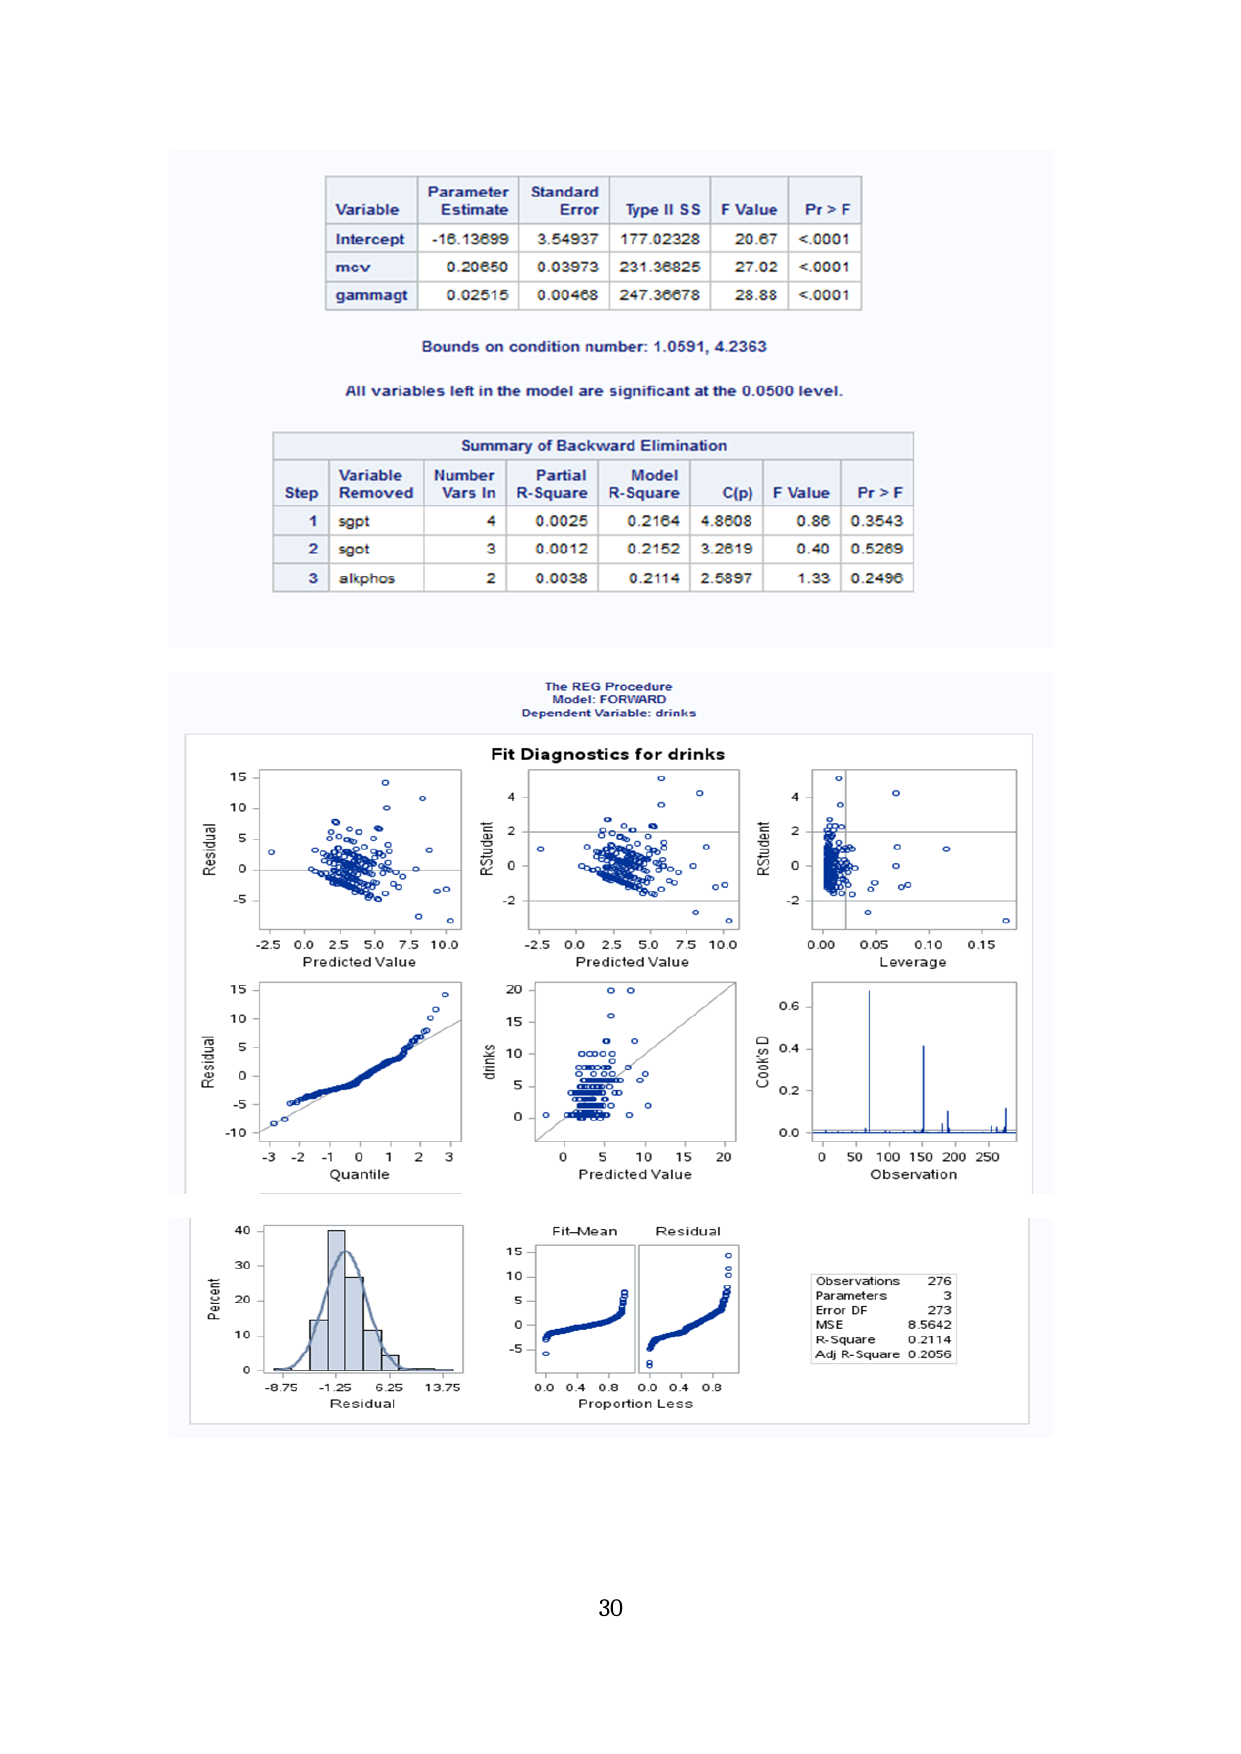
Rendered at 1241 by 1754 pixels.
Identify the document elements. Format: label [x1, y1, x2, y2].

picture [168, 150, 1053, 648]
picture [168, 672, 1053, 1194]
picture [168, 1218, 1053, 1438]
